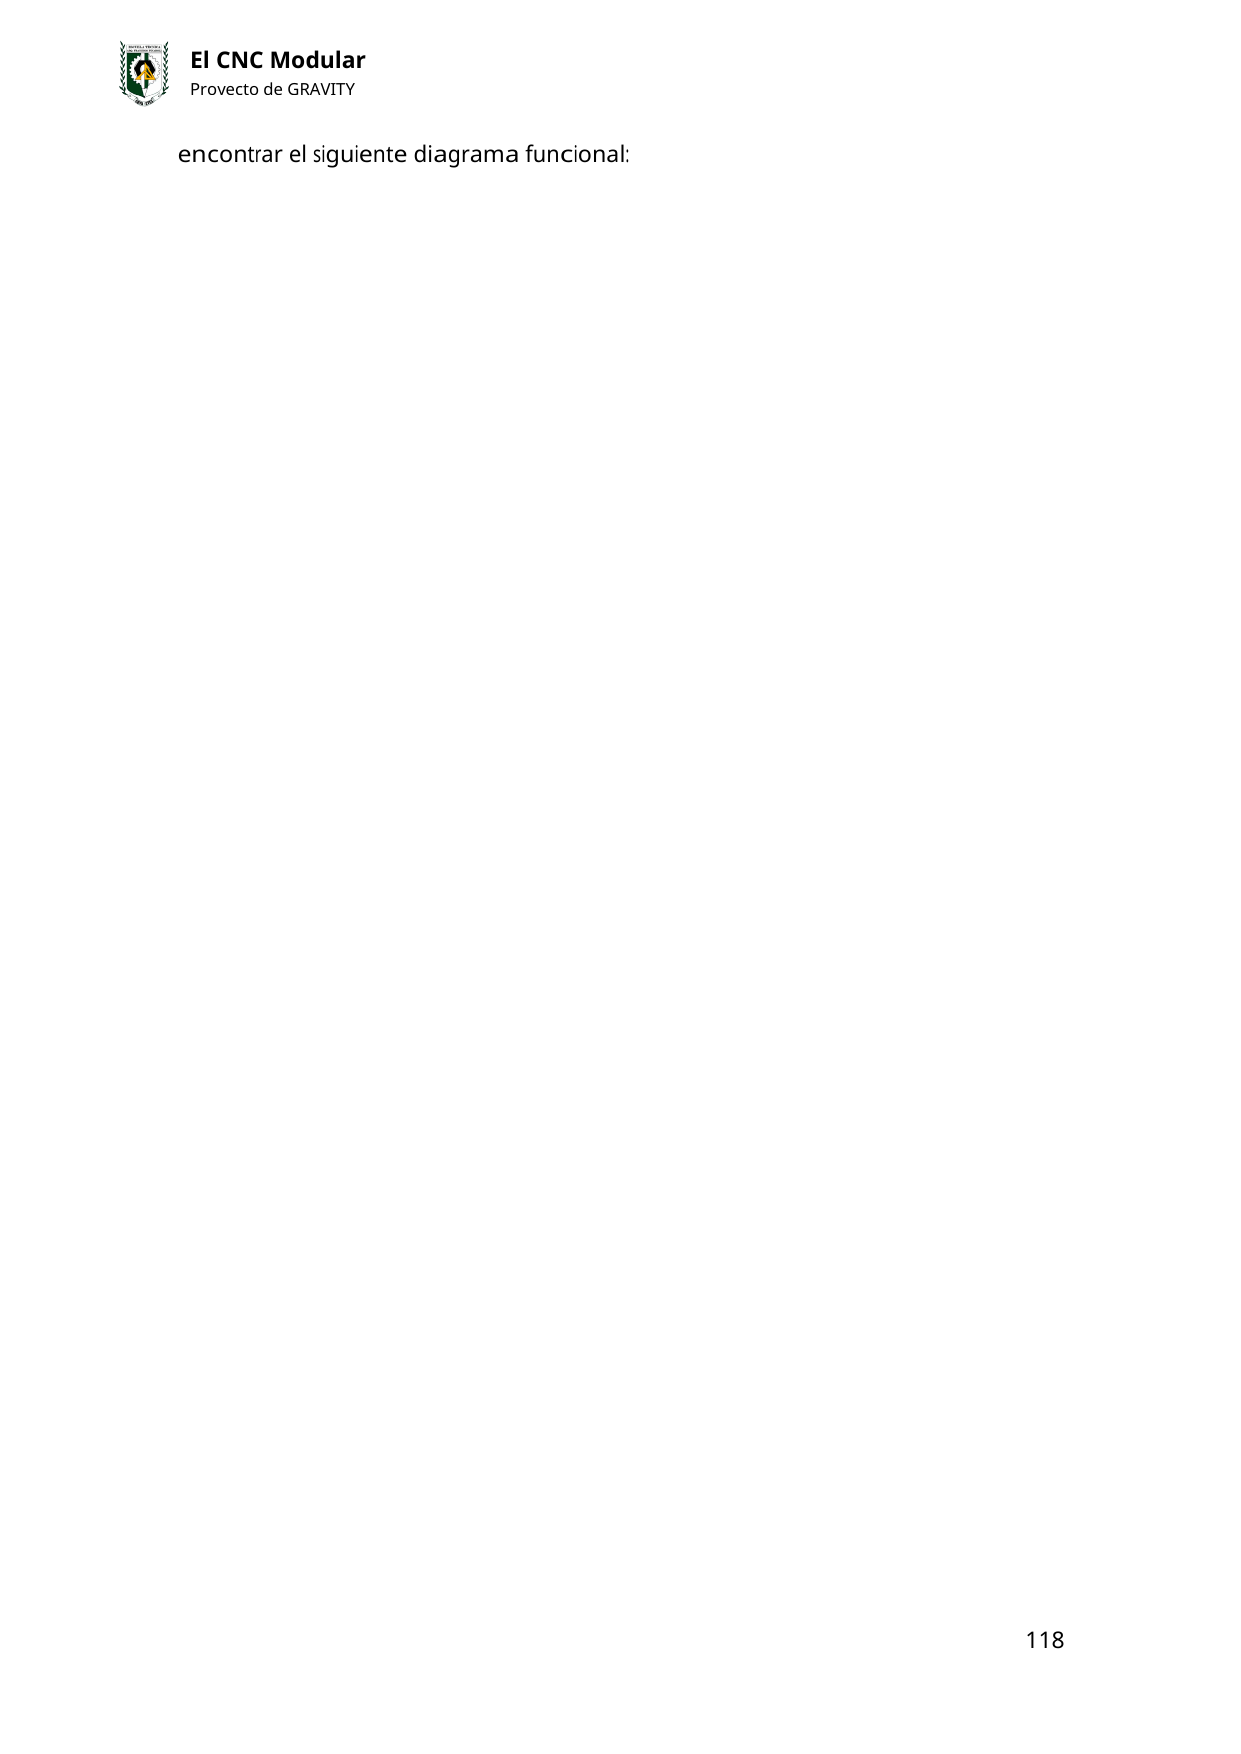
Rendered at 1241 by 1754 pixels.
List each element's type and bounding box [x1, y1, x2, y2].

text [177, 137, 1063, 169]
picture [119, 40, 169, 107]
